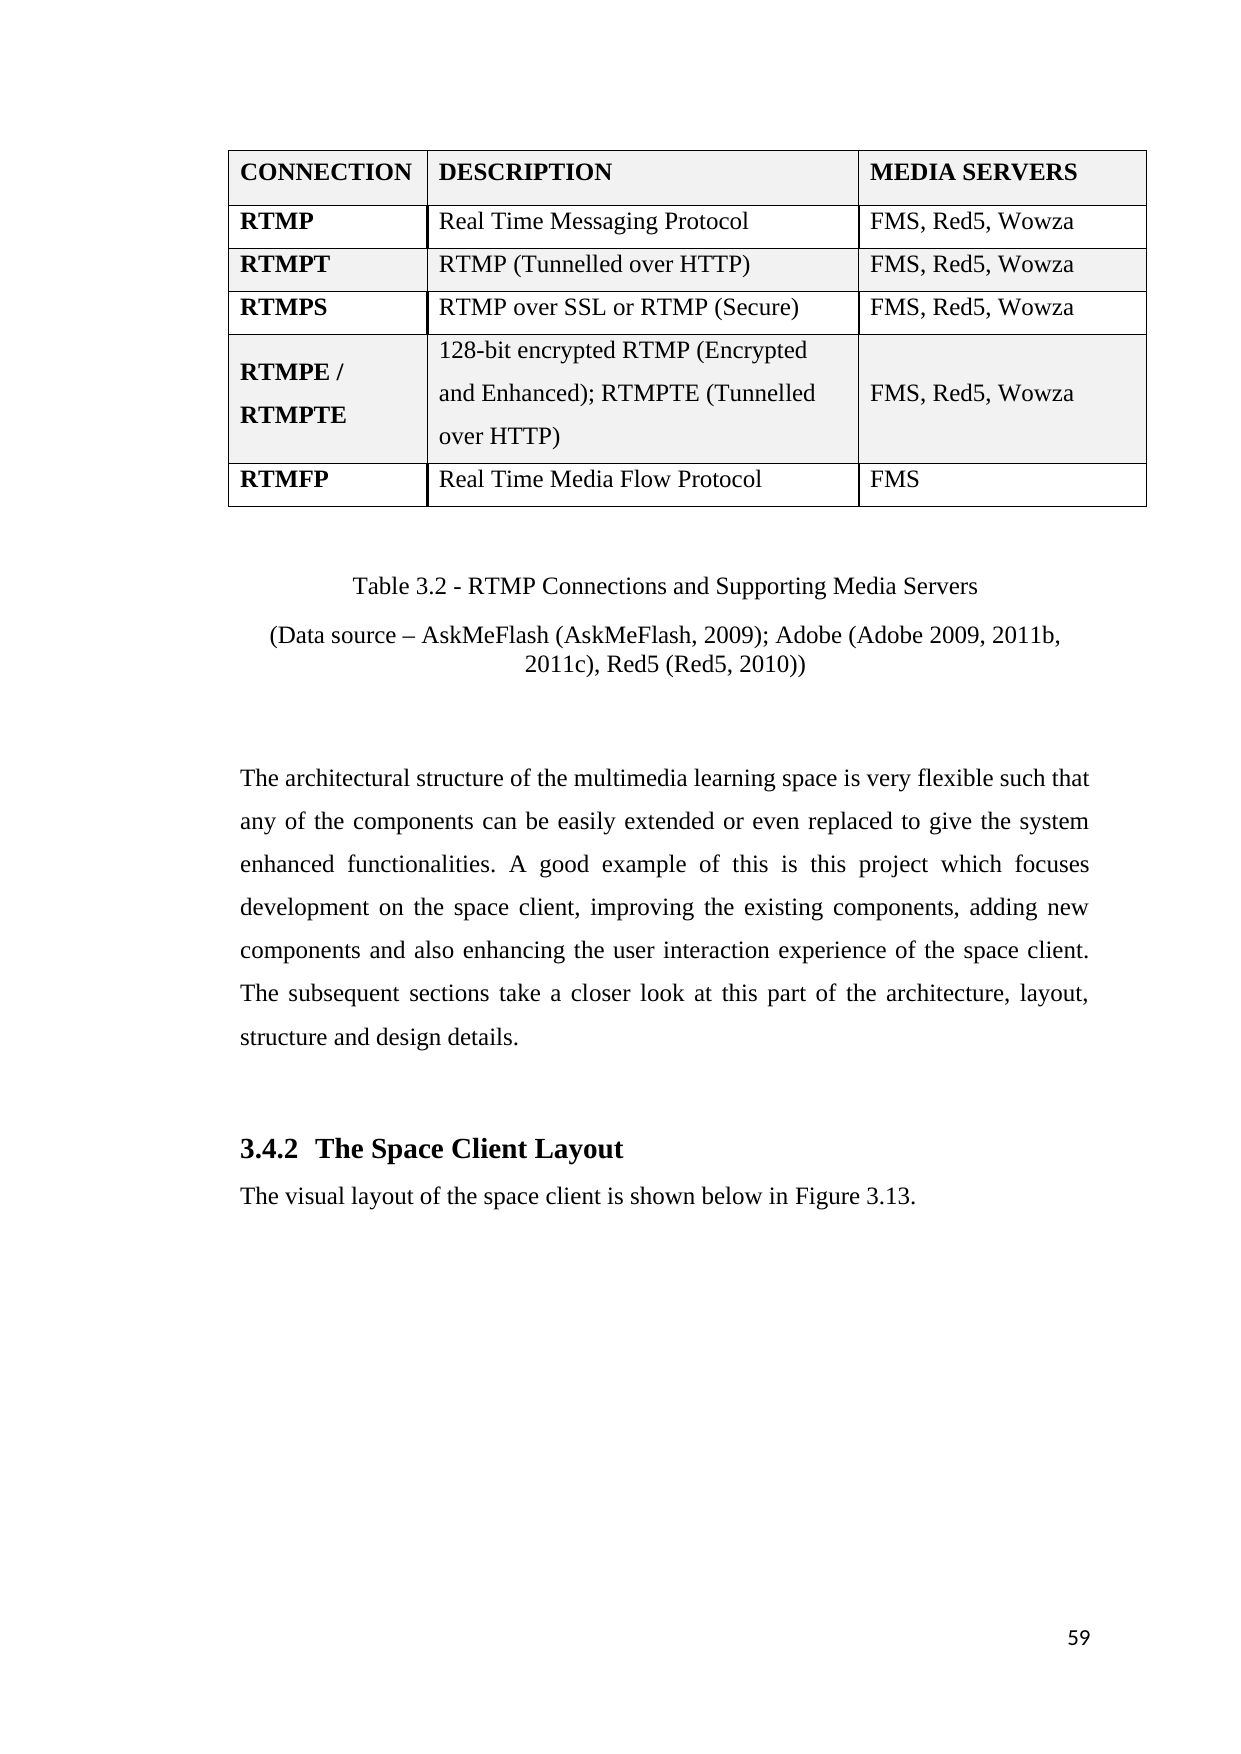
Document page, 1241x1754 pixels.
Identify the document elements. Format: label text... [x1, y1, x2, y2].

table_cell RTMPS [229, 292, 426, 334]
table_cell RTMPT [229, 249, 427, 291]
table_cell Real Time Media Flow Protocol [429, 464, 858, 506]
table_cell FMS, Red5, Wowza [860, 292, 1146, 334]
table_cell RTMPE / RTMPTE [229, 335, 427, 463]
text (Data source – AskMeFlash (AskMeFlash, 2009); Adobe (Adobe 2009, 2011b, 2011c), Red5 (Red5, 2010)) [240, 621, 1090, 678]
table_cell FMS, Red5, Wowza [859, 249, 1146, 291]
subtitle 3.4.2 The Space Client Layout [240, 1086, 1090, 1165]
table_cell FMS, Red5, Wowza [860, 206, 1146, 248]
text The architectural structure of the multimedia learning space is very flexible such that any of the components can be easily extended or even replaced to give the system enhanced functionalities. A good example of this is this project which focuses development on the space client, improving the existing components, adding new components and also enhancing the user interaction experience of the space client. The subsequent sections take a closer look at this part of the architecture, layout, structure and design details. [240, 763, 1090, 1050]
table_cell Real Time Messaging Protocol [429, 206, 858, 248]
table_cell FMS [860, 464, 1146, 506]
table_cell 128-bit encrypted RTMP (Encrypted and Enhanced); RTMPTE (Tunnelled over HTTP) [428, 335, 858, 463]
table_header CONNECTION [229, 151, 427, 205]
table_cell FMS, Red5, Wowza [859, 335, 1146, 463]
table_cell RTMFP [229, 464, 426, 506]
table_header MEDIA SERVERS [859, 151, 1146, 205]
table_cell RTMP [229, 206, 426, 248]
table_cell RTMP (Tunnelled over HTTP) [428, 249, 858, 291]
table_cell RTMP over SSL or RTMP (Secure) [429, 292, 858, 334]
table_header DESCRIPTION [428, 151, 858, 205]
